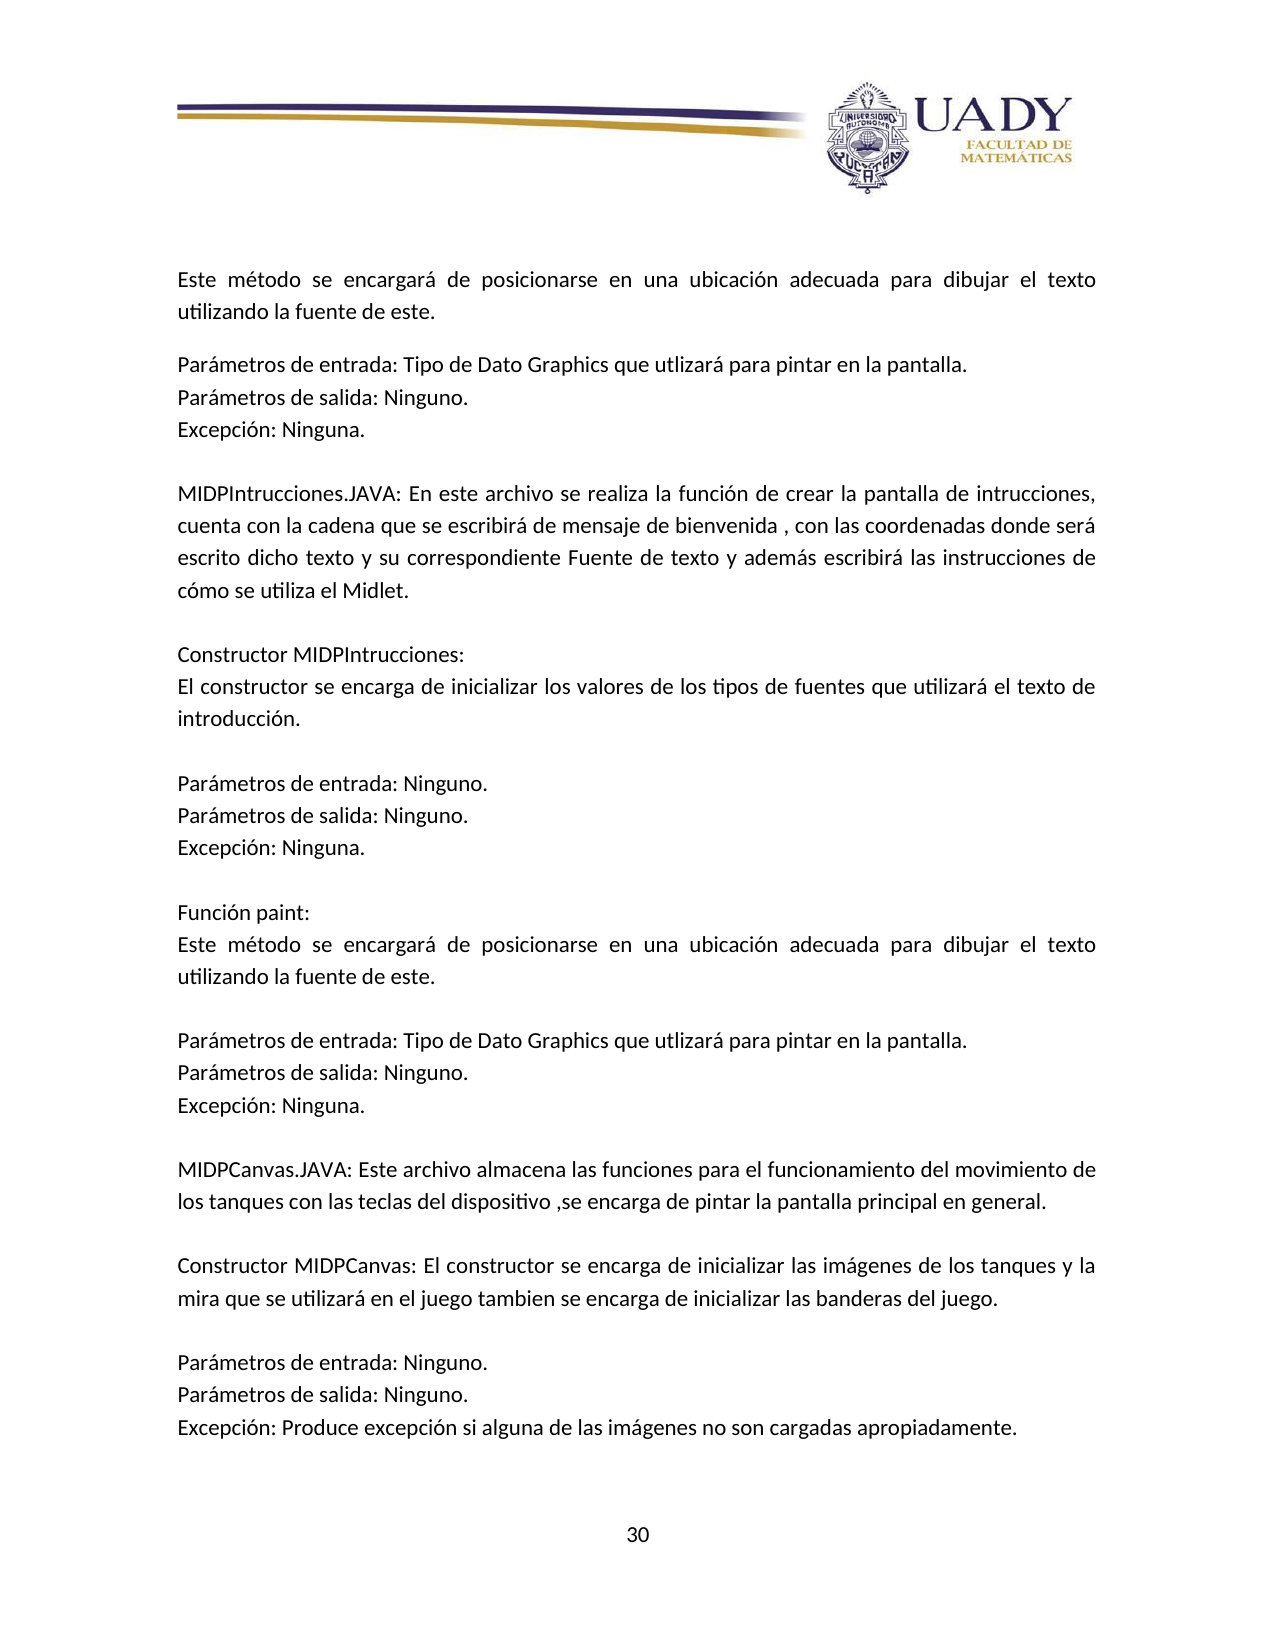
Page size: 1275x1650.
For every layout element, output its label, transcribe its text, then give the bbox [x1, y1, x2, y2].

text Este método se encargará de posicionarse en una ubicación adecuada para dibujar el texto utilizando la fuente de este. [177, 265, 1098, 325]
text Parámetros de salida: Ninguno. [177, 383, 1098, 411]
text Excepción: Produce excepción si alguna de las imágenes no son cargadas apropiadamente. [177, 1413, 1098, 1441]
text El constructor se encarga de inicializar los valores de los tipos de fuentes que utilizará el texto de introducción. [177, 672, 1098, 732]
text Parámetros de entrada: Ninguno. [177, 769, 1098, 797]
text Parámetros de salida: Ninguno. [177, 1058, 1098, 1087]
text Parámetros de salida: Ninguno. [177, 801, 1098, 829]
text Parámetros de entrada: Tipo de Dato Graphics que utlizará para pintar en la pantalla. [177, 1026, 1098, 1054]
text Excepción: Ninguna. [177, 833, 1098, 861]
text Parámetros de entrada: Ninguno. [177, 1348, 1098, 1376]
text Constructor MIDPCanvas: El constructor se encarga de inicializar las imágenes de los tanques y la mira que se utilizará en el juego tambien se encarga de inicializar las banderas del juego. [177, 1252, 1098, 1312]
text Parámetros de entrada: Tipo de Dato Graphics que utlizará para pintar en la pantalla. [177, 350, 1098, 378]
text MIDPIntrucciones.JAVA: En este archivo se realiza la función de crear la pantalla de intrucciones, cuenta con la cadena que se escribirá de mensaje de bienvenida , con las coordenadas donde será escrito dicho texto y su correspondiente Fuente de texto y además escribirá las instrucciones de cómo se utiliza el Midlet. [177, 479, 1098, 604]
text Este método se encargará de posicionarse en una ubicación adecuada para dibujar el texto utilizando la fuente de este. [177, 930, 1098, 990]
text Función paint: [177, 898, 1098, 926]
text Constructor MIDPIntrucciones: [177, 640, 1098, 668]
text MIDPCanvas.JAVA: Este archivo almacena las funciones para el funcionamiento del movimiento de los tanques con las teclas del dispositivo ,se encarga de pintar la pantalla principal en general. [177, 1155, 1098, 1215]
text Excepción: Ninguna. [177, 415, 1098, 443]
text Parámetros de salida: Ninguno. [177, 1380, 1098, 1408]
picture [177, 73, 1095, 205]
text Excepción: Ninguna. [177, 1091, 1098, 1119]
